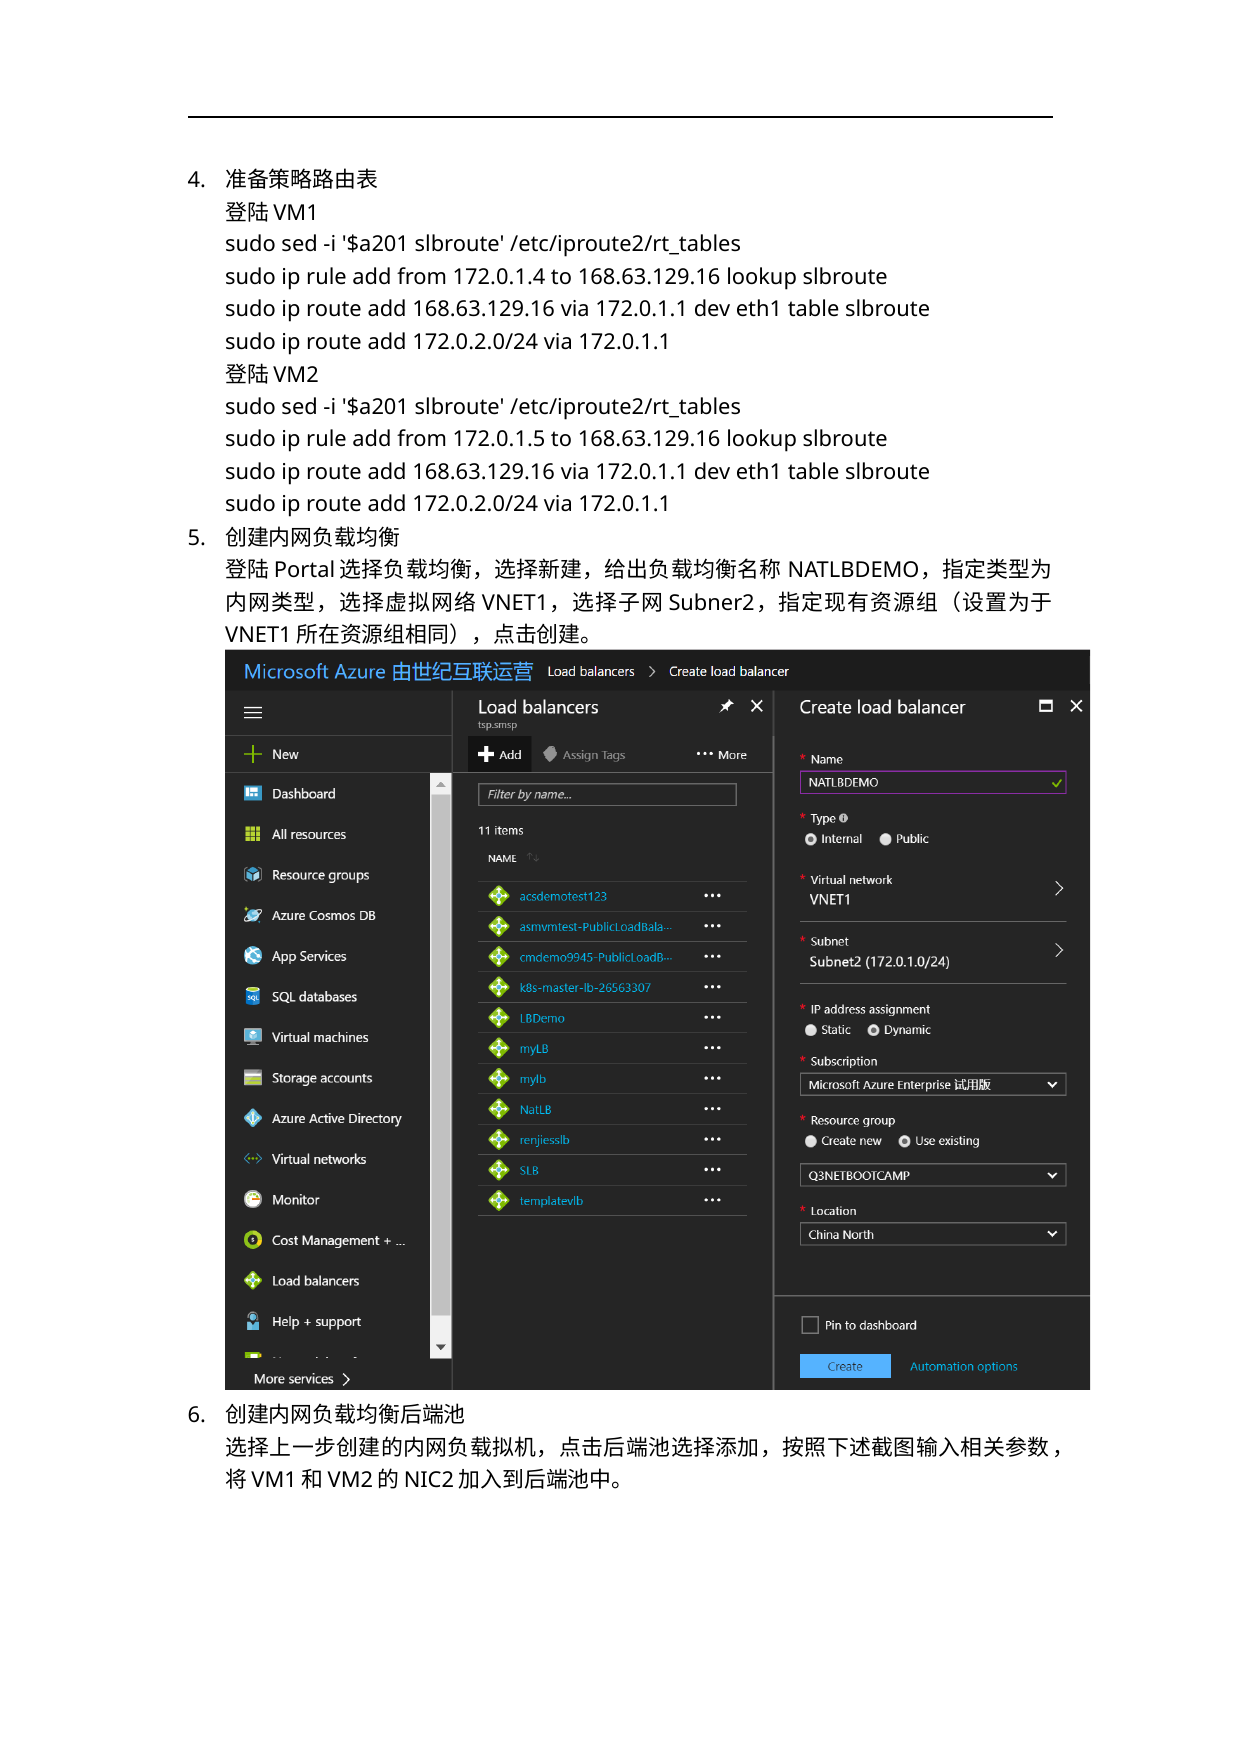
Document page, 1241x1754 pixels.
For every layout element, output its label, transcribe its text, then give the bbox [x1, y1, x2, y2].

list sudo ip route add 172.0.2.0/24 via 172.0.1.1 [225, 487, 1053, 519]
list sudo sed -i '$a201 slbroute' /etc/iproute2/rt_tables [225, 389, 1053, 422]
list sudo sed -i '$a201 slbroute' /etc/iproute2/rt_tables [225, 227, 1053, 259]
list sudo ip route add 168.63.129.16 via 172.0.1.1 dev eth1 table slbroute [225, 454, 1053, 487]
list sudo ip rule add from 172.0.1.5 to 168.63.129.16 lookup slbroute [225, 422, 1053, 454]
list sudo ip route add 172.0.2.0/24 via 172.0.1.1 [225, 324, 1053, 357]
list sudo ip rule add from 172.0.1.4 to 168.63.129.16 lookup slbroute [225, 259, 1053, 292]
list 准备策略路由表 [187, 162, 1053, 194]
list 登陆Portal选择负载均衡，选择新建，给出负载均衡名称NATLBDEMO，指定类型为内网类型，选择虚拟网络VNET1，选择子网Subner2，指定现有资源组（设置为于VNET1所在资源组相同），点击创建。 [225, 552, 1053, 649]
list 创建内网负载均衡后端池 [187, 1397, 1053, 1429]
list 登陆VM1 [225, 194, 1053, 227]
picture [225, 649, 1091, 1390]
list 登陆VM2 [225, 357, 1053, 389]
list sudo ip route add 168.63.129.16 via 172.0.1.1 dev eth1 table slbroute [225, 292, 1053, 324]
list 选择上一步创建的内网负载拟机，点击后端池选择添加，按照下述截图输入相关参数，将VM1和VM2的NIC2加入到后端池中。 [225, 1429, 1053, 1494]
list 创建内网负载均衡 [187, 519, 1053, 552]
